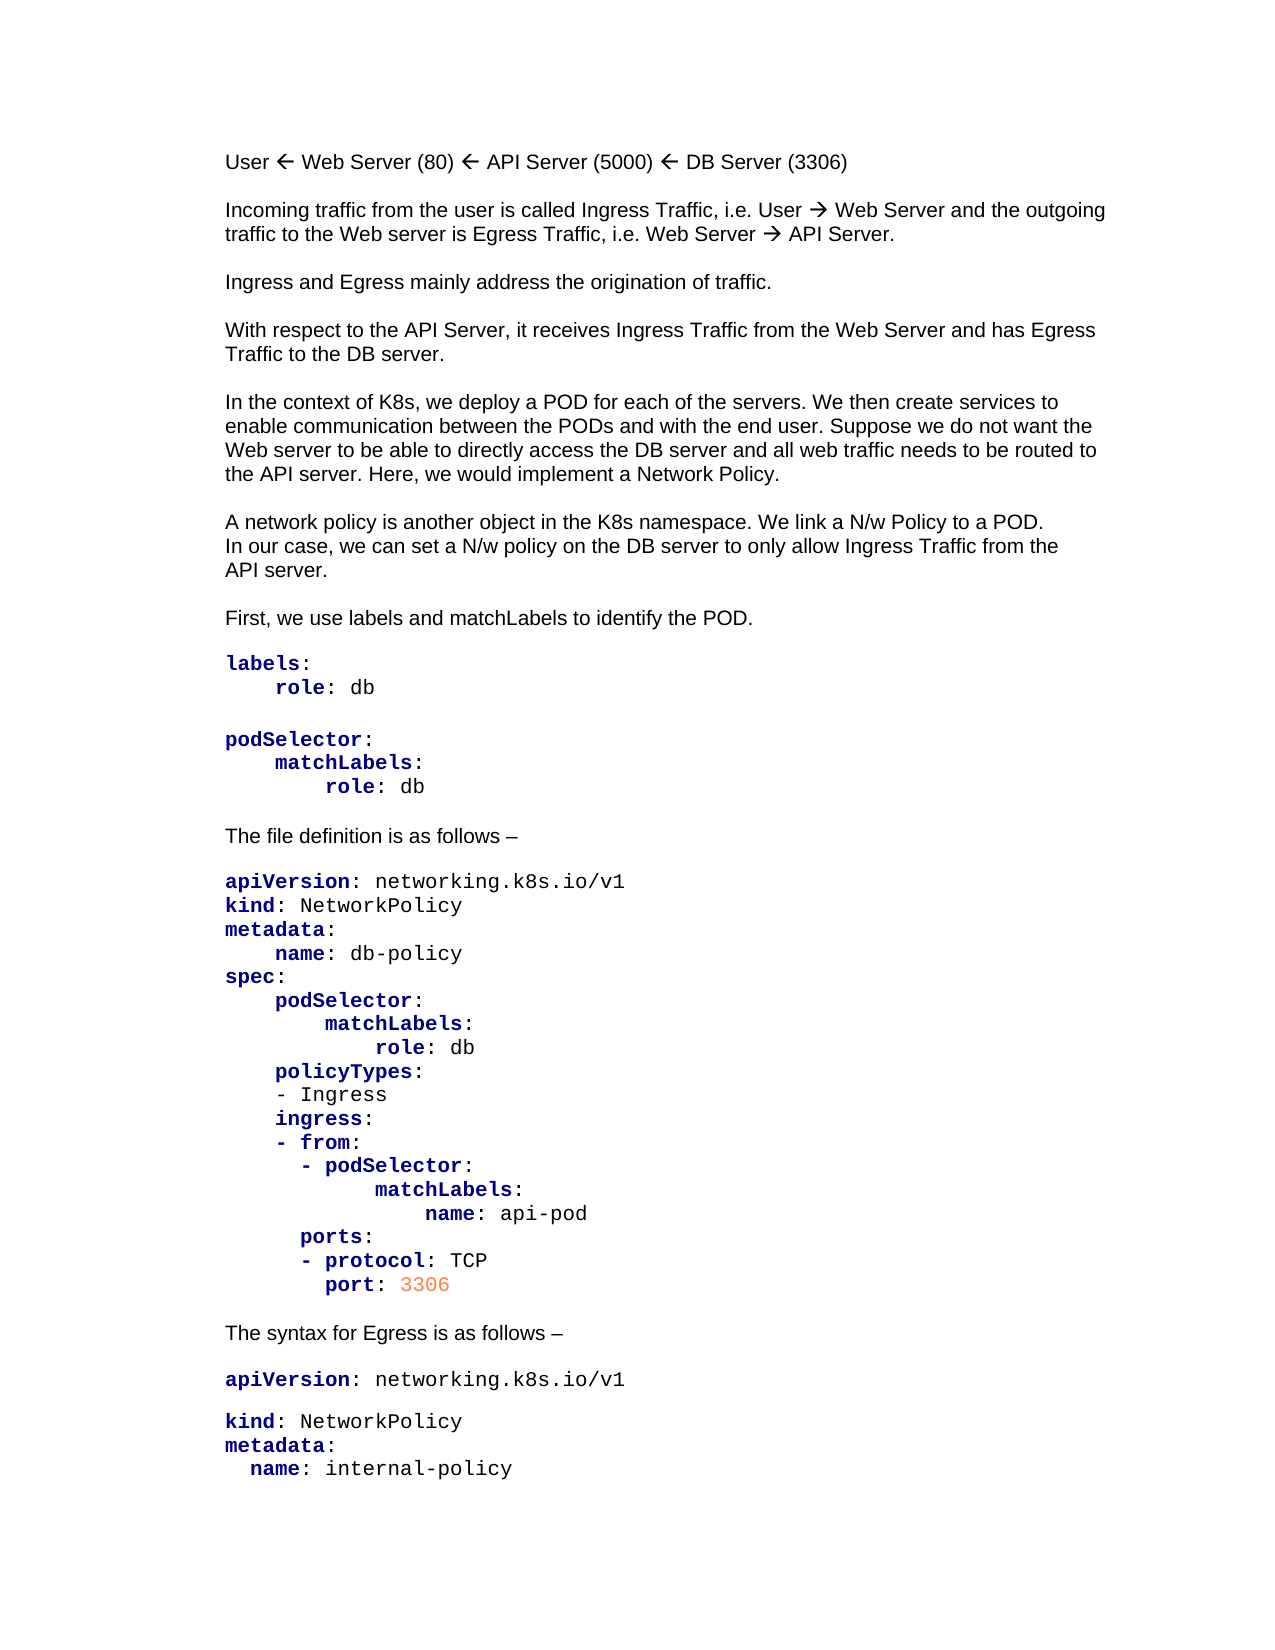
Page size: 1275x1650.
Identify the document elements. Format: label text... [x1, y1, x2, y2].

text role: db [225, 1037, 1125, 1061]
text ingress: [225, 1108, 1125, 1132]
text name: db-policy [225, 942, 1125, 966]
text The file definition is as follows – [225, 824, 1110, 848]
text kind: NetworkPolicy [225, 895, 1125, 919]
text name: api-pod [225, 1203, 1125, 1226]
text apiVersion: networking.k8s.io/v1 [150, 1369, 1125, 1392]
text Traffic to the DB server. [225, 342, 1125, 366]
text matchLabels: [225, 752, 1125, 776]
text - protocol: TCP [225, 1250, 1125, 1273]
text matchLabels: [225, 1179, 1125, 1203]
text ports: [225, 1226, 1125, 1250]
text The syntax for Egress is as follows – [225, 1321, 1125, 1345]
text podSelector: [225, 990, 1125, 1013]
text podSelector: [225, 729, 1125, 752]
text In the context of K8s, we deploy a POD for each of the servers. We then create services to [225, 390, 1125, 414]
text apiVersion: networking.k8s.io/v1 [225, 872, 1125, 895]
text port: 3306 [225, 1273, 1125, 1297]
text enable communication between the PODs and with the end user. Suppose we do not want the Web server to be able to directly access the DB server and all web traffic needs to be routed to [225, 414, 1110, 462]
text - Ingress [225, 1084, 1125, 1108]
text role: db [225, 677, 1125, 701]
text Ingress and Egress mainly address the origination of traffic. [225, 270, 1125, 294]
text A network policy is another object in the K8s namespace. We link a N/w Policy to a POD. [225, 510, 1110, 534]
text metadata: [225, 919, 1125, 942]
text policyTypes: [225, 1061, 1125, 1084]
text In our case, we can set a N/w policy on the DB server to only allow Ingress Traffic from the [225, 534, 1110, 558]
text matchLabels: [225, 1013, 1125, 1037]
text metadata: [225, 1435, 1125, 1458]
text spec: [225, 966, 1125, 990]
text the API server. Here, we would implement a Network Policy. [225, 462, 1110, 486]
text kind: NetworkPolicy [225, 1411, 1125, 1435]
text - podSelector: [225, 1155, 1125, 1179]
text labels: [225, 653, 1125, 677]
text With respect to the API Server, it receives Ingress Traffic from the Web Server and has Egress [225, 318, 1125, 342]
text traffic to the Web server is Egress Traffic, i.e. Web Server API Server. [225, 222, 1125, 246]
text - from: [225, 1132, 1125, 1155]
text Incoming traffic from the user is called Ingress Traffic, i.e. User Web Server and the outgoing [225, 198, 1125, 222]
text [225, 150, 1125, 174]
text role: db [225, 776, 1125, 800]
text First, we use labels and matchLabels to identify the POD. [225, 606, 1110, 629]
text name: internal-policy [225, 1458, 1125, 1482]
text API server. [225, 558, 1110, 582]
